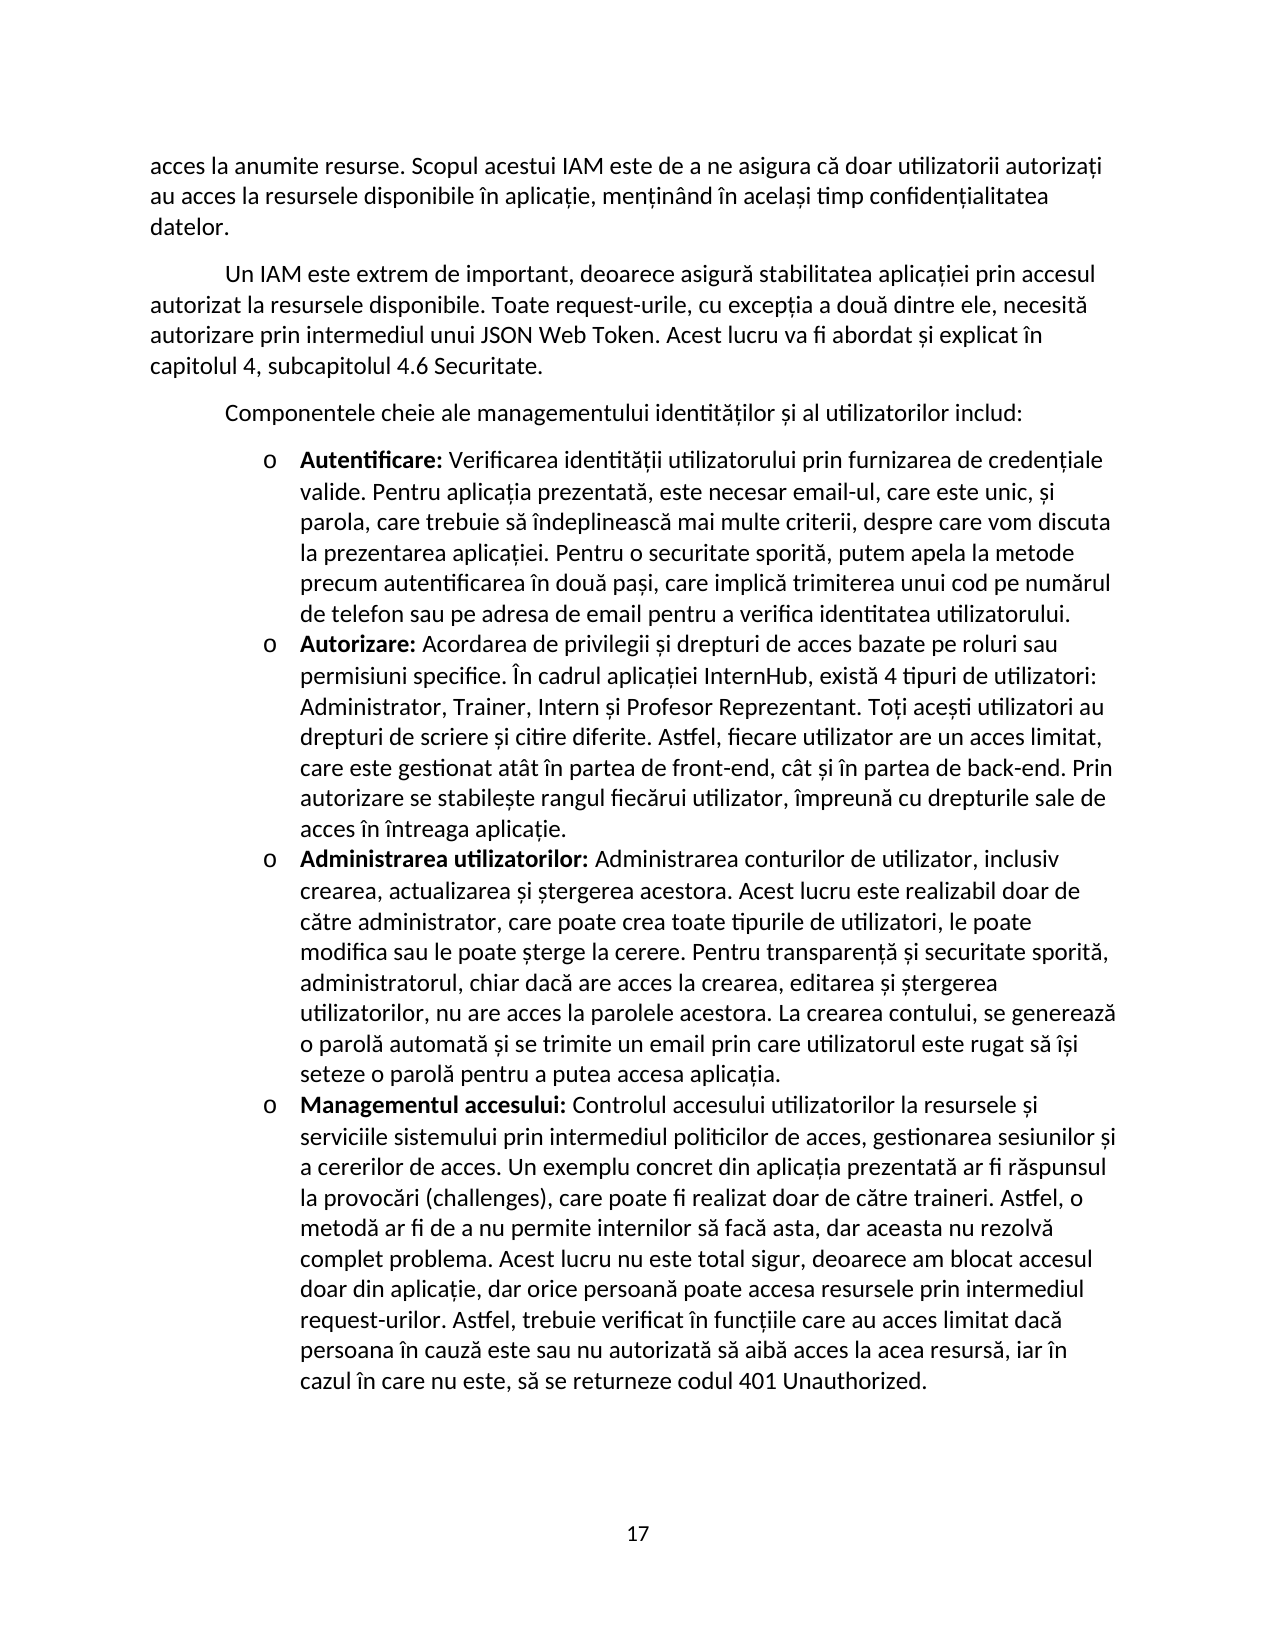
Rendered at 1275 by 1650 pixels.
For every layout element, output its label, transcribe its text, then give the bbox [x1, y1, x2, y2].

text Componentele cheie ale managementului identităților și al utilizatorilor includ: [150, 397, 1125, 427]
list Autentificare: Verificarea identității utilizatorului prin furnizarea de credențiale valide. Pentru aplicația prezentată, este necesar email-ul, care este unic, și parola, care trebuie să îndeplinească mai multe criterii, despre care vom discuta la prezentarea aplicației. Pentru o securitate sporită, putem apela la metode precum autentificarea în două pași, care implică trimiterea unui cod pe numărul de telefon sau pe adresa de email pentru a verifica identitatea utilizatorului. [262, 444, 1125, 628]
text Un IAM este extrem de important, deoarece asigură stabilitatea aplicației prin accesul autorizat la resursele disponibile. Toate request-urile, cu excepția a două dintre ele, necesită autorizare prin intermediul unui JSON Web Token. Acest lucru va fi abordat și explicat în capitolul 4, subcapitolul 4.6 Securitate. [150, 258, 1125, 380]
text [150, 150, 1125, 242]
list Managementul accesului: Controlul accesului utilizatorilor la resursele și serviciile sistemului prin intermediul politicilor de acces, gestionarea sesiunilor și a cererilor de acces. Un exemplu concret din aplicația prezentată ar fi răspunsul la provocări (challenges), care poate fi realizat doar de către traineri. Astfel, o metodă ar fi de a nu permite internilor să facă asta, dar aceasta nu rezolvă complet problema. Acest lucru nu este total sigur, deoarece am blocat accesul doar din aplicație, dar orice persoană poate accesa resursele prin intermediul request-urilor. Astfel, trebuie verificat în funcțiile care au acces limitat dacă persoana în cauză este sau nu autorizată să aibă acces la acea resursă, iar în cazul în care nu este, să se returneze codul 401 Unauthorized. [262, 1089, 1125, 1395]
list Autorizare: Acordarea de privilegii și drepturi de acces bazate pe roluri sau permisiuni specifice. În cadrul aplicației InternHub, există 4 tipuri de utilizatori: Administrator, Trainer, Intern și Profesor Reprezentant. Toți acești utilizatori au drepturi de scriere și citire diferite. Astfel, fiecare utilizator are un acces limitat, care este gestionat atât în partea de front-end, cât și în partea de back-end. Prin autorizare se stabilește rangul fiecărui utilizator, împreună cu drepturile sale de acces în întreaga aplicație. [262, 628, 1125, 843]
list Administrarea utilizatorilor: Administrarea conturilor de utilizator, inclusiv crearea, actualizarea și ștergerea acestora. Acest lucru este realizabil doar de către administrator, care poate crea toate tipurile de utilizatori, le poate modifica sau le poate șterge la cerere. Pentru transparență și securitate sporită, administratorul, chiar dacă are acces la crearea, editarea și ștergerea utilizatorilor, nu are acces la parolele acestora. La crearea contului, se generează o parolă automată și se trimite un email prin care utilizatorul este rugat să își seteze o parolă pentru a putea accesa aplicația. [262, 843, 1125, 1089]
